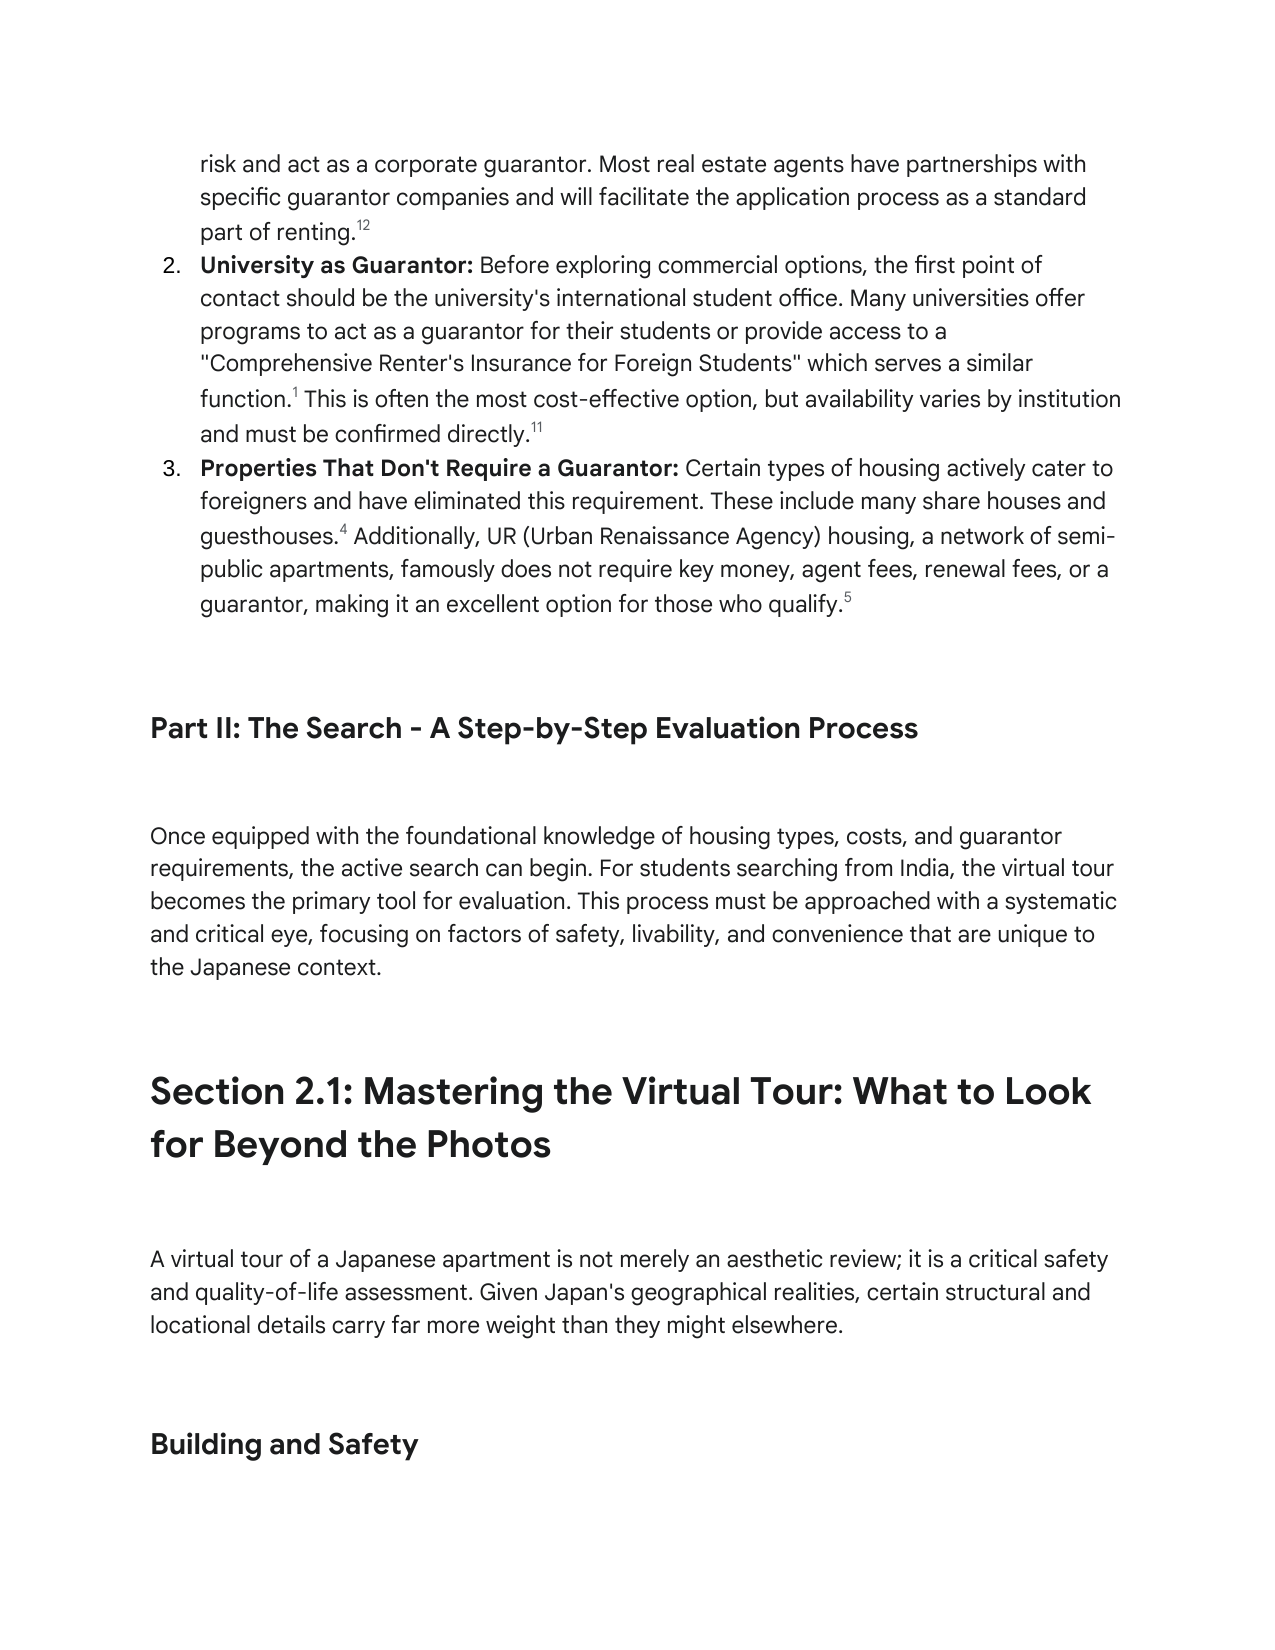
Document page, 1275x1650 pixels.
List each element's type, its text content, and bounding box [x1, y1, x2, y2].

subtitle Building and Safety [150, 1426, 1125, 1463]
text Once equipped with the foundational knowledge of housing types, costs, and guarantor requirements, the active search can begin. For students searching from India, the virtual tour becomes the primary tool for evaluation. This process must be approached with a systematic and critical eye, focusing on factors of safety, livability, and convenience that are unique to the Japanese context. [150, 822, 1125, 981]
text A virtual tour of a Japanese apartment is not merely an aesthetic review; it is a critical safety and quality-of-life assessment. Given Japan's geographical realities, certain structural and locational details carry far more weight than they might elsewhere. [150, 1245, 1125, 1339]
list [162, 150, 1125, 247]
list University as Guarantor: Before exploring commercial options, the first point of contact should be the university's international student office. Many universities offer programs to act as a guarantor for their students or provide access to a "Comprehensive Renter's Insurance for Foreign Students" which serves a similar function.1 This is often the most cost-effective option, but availability varies by institution and must be confirmed directly.11 [162, 252, 1125, 450]
subtitle Part II: The Search - A Step-by-Step Evaluation Process [150, 710, 1125, 747]
subtitle Section 2.1: Mastering the Virtual Tour: What to Look for Beyond the Photos [150, 1068, 1125, 1169]
list Properties That Don't Require a Guarantor: Certain types of housing actively cater to foreigners and have eliminated this requirement. These include many share houses and guesthouses.4 Additionally, UR (Urban Renaissance Agency) housing, a network of semi-public apartments, famously does not require key money, agent fees, renewal fees, or a guarantor, making it an excellent option for those who qualify.5 [162, 454, 1125, 620]
